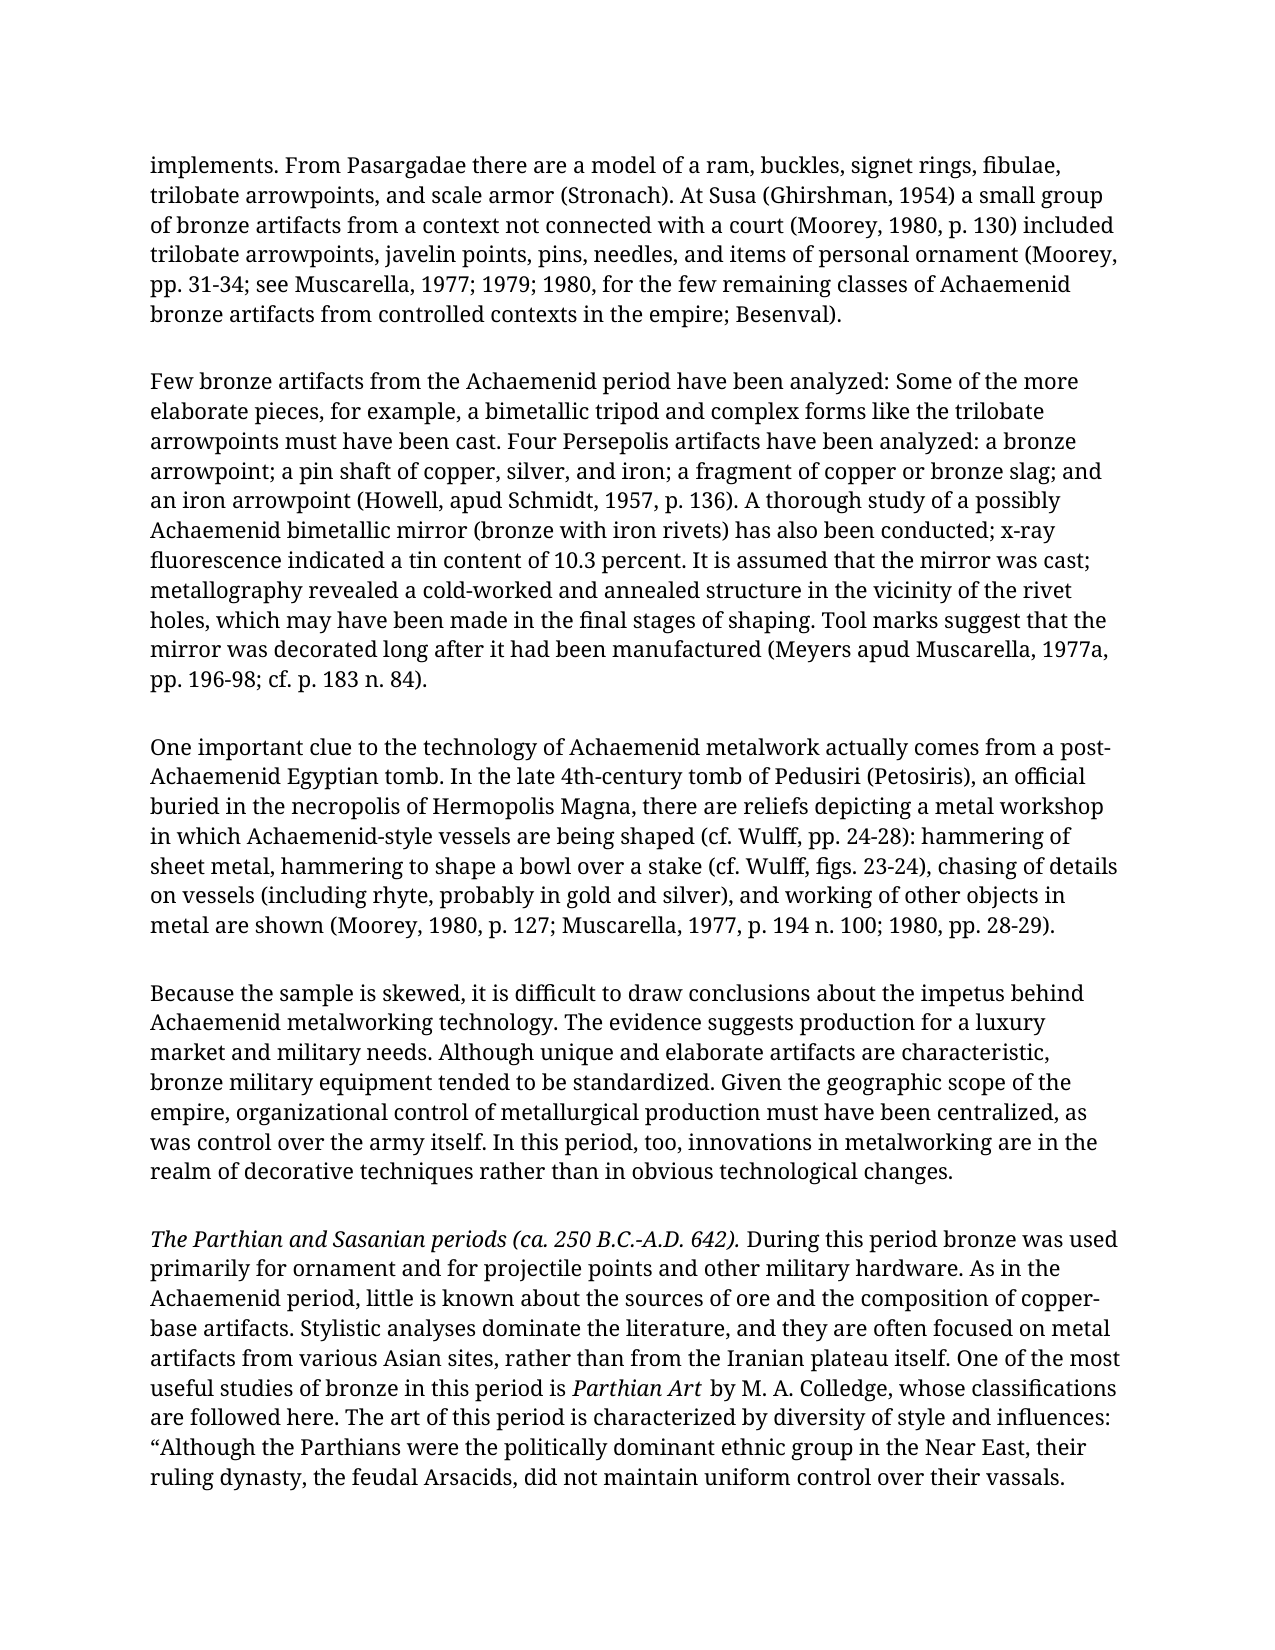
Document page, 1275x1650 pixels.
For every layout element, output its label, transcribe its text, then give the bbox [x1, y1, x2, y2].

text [150, 150, 1125, 329]
text Because the sample is skewed, it is difficult to draw conclusions about the impetus behind Achaemenid metalworking technology. The evidence suggests production for a luxury market and military needs. Although unique and elaborate artifacts are characteristic, bronze military equipment tended to be standardized. Given the geographic scope of the empire, organizational control of metallurgical production must have been centralized, as was control over the army itself. In this period, too, innovations in metalworking are in the realm of decorative techniques rather than in obvious technological changes. [150, 977, 1125, 1186]
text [150, 1223, 1125, 1492]
text Few bronze artifacts from the Achaemenid period have been analyzed: Some of the more elaborate pieces, for example, a bimetallic tripod and complex forms like the trilobate arrowpoints must have been cast. Four Persepolis artifacts have been analyzed: a bronze arrowpoint; a pin shaft of copper, silver, and iron; a fragment of copper or bronze slag; and an iron arrowpoint (Howell, apud Schmidt, 1957, p. 136). A thorough study of a possibly Achaemenid bimetallic mirror (bronze with iron rivets) has also been conducted; x-ray fluorescence indicated a tin content of 10.3 percent. It is assumed that the mirror was cast; metallography revealed a cold-worked and annealed structure in the vicinity of the rivet holes, which may have been made in the final stages of shaping. Tool marks suggest that the mirror was decorated long after it had been manufactured (Meyers apud Muscarella, 1977a, pp. 196-98; cf. p. 183 n. 84). [150, 366, 1125, 694]
text One important clue to the technology of Achaemenid metalwork actually comes from a post-Achaemenid Egyptian tomb. In the late 4th-century tomb of Pedusiri (Petosiris), an official buried in the necropolis of Hermopolis Magna, there are reliefs depicting a metal workshop in which Achaemenid-style vessels are being shaped (cf. Wulff, pp. 24-28): hammering of sheet metal, hammering to shape a bowl over a stake (cf. Wulff, figs. 23-24), chasing of details on vessels (including rhyte, probably in gold and silver), and working of other objects in metal are shown (Moorey, 1980, p. 127; Muscarella, 1977, p. 194 n. 100; 1980, pp. 28-29). [150, 731, 1125, 940]
